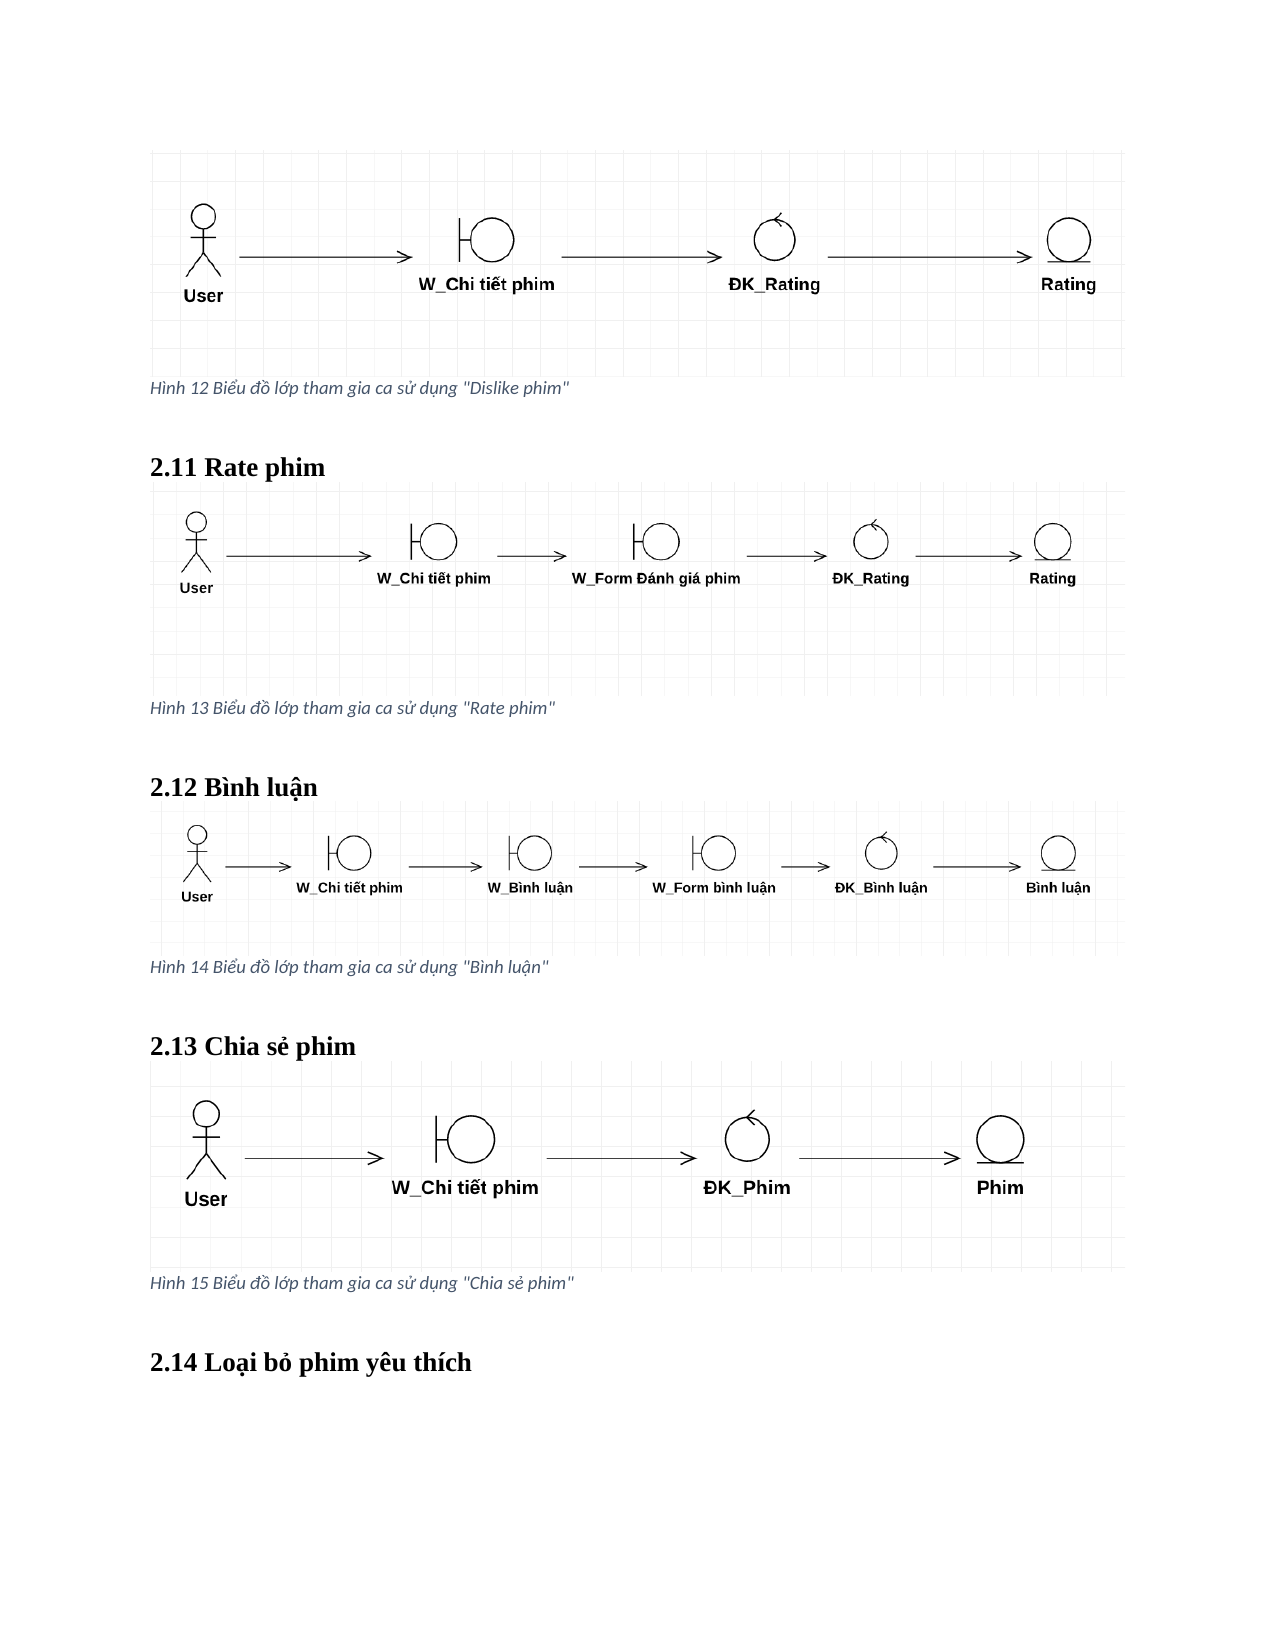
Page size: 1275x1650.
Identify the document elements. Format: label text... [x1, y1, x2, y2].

picture [150, 482, 1125, 696]
text Hình 15 Biểu đồ lớp tham gia ca sử dụng "Chia sẻ phim" [150, 1272, 1125, 1294]
text 2.12 Bình luận [150, 771, 1125, 801]
text 2.14 Loại bỏ phim yêu thích [150, 1346, 1125, 1377]
picture [150, 150, 1125, 377]
text 2.13 Chia sẻ phim [150, 1030, 1125, 1061]
picture [150, 801, 1125, 956]
text 2.11 Rate phim [150, 451, 1125, 482]
text Hình 12 Biểu đồ lớp tham gia ca sử dụng "Dislike phim" [150, 377, 1125, 399]
text Hình 14 Biểu đồ lớp tham gia ca sử dụng "Bình luận" [150, 956, 1125, 978]
picture [150, 1061, 1125, 1272]
text Hình 13 Biểu đồ lớp tham gia ca sử dụng "Rate phim" [150, 696, 1125, 719]
